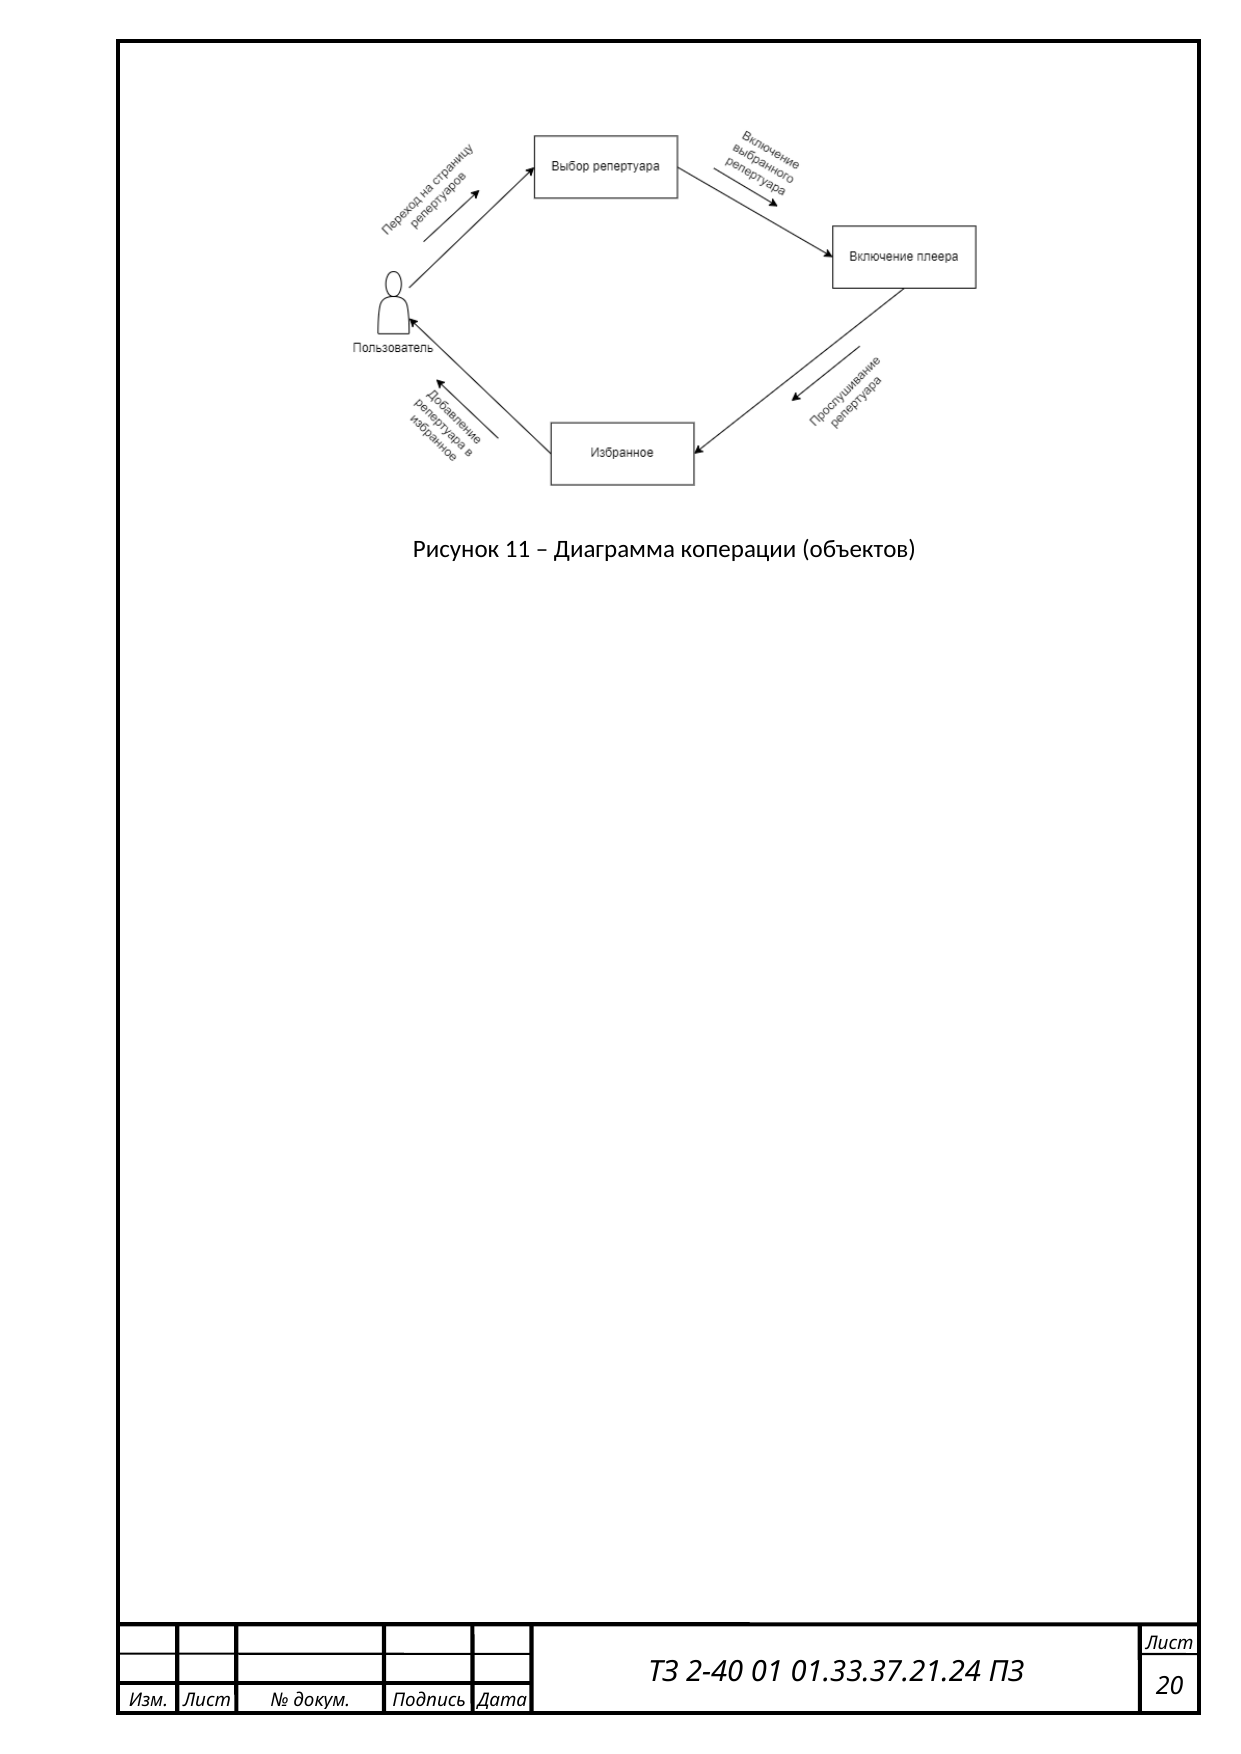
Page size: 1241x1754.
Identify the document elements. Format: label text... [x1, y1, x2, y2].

picture [342, 103, 987, 515]
text Рисунок 11 – Диаграмма коперации (объектов) [148, 533, 1181, 564]
